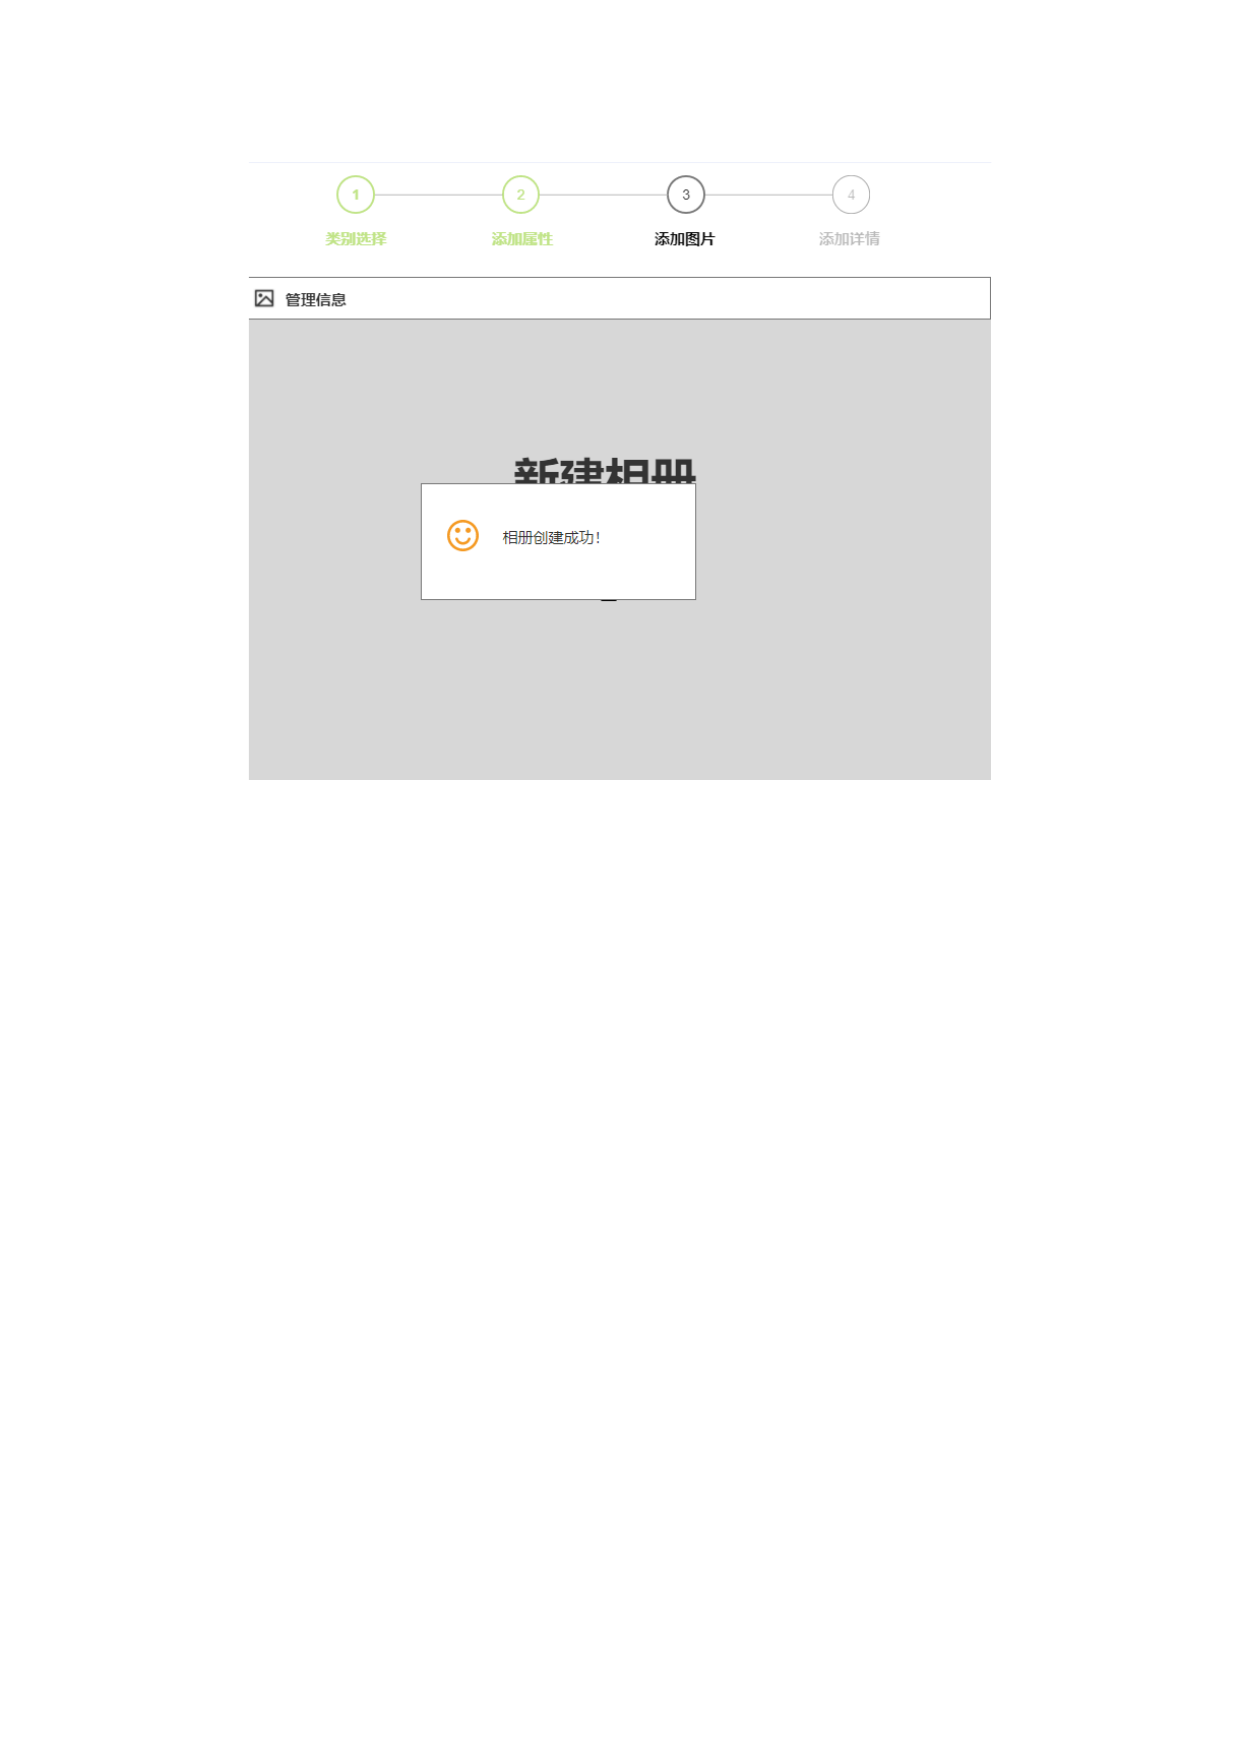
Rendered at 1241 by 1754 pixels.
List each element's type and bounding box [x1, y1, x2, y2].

picture [248, 162, 992, 780]
